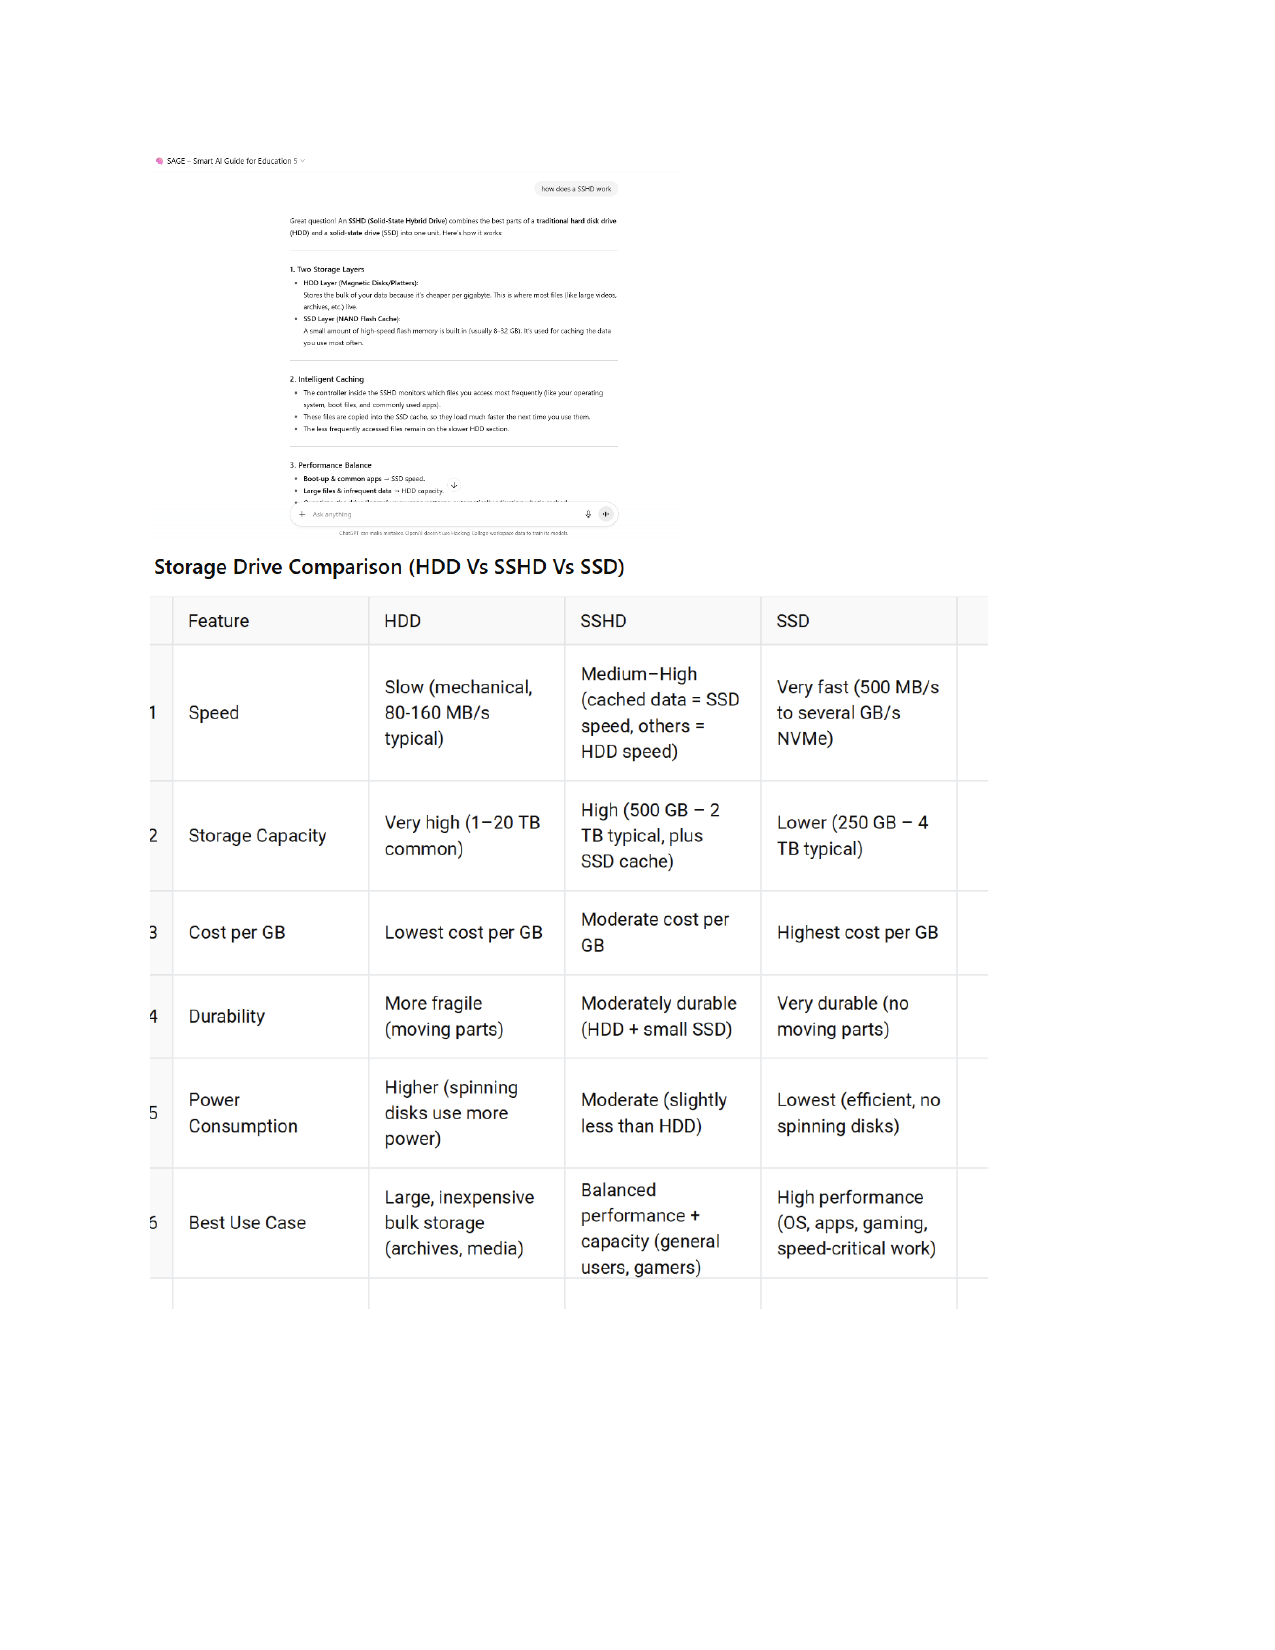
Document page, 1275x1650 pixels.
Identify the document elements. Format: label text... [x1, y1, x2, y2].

picture [150, 150, 681, 538]
picture [150, 542, 989, 1309]
